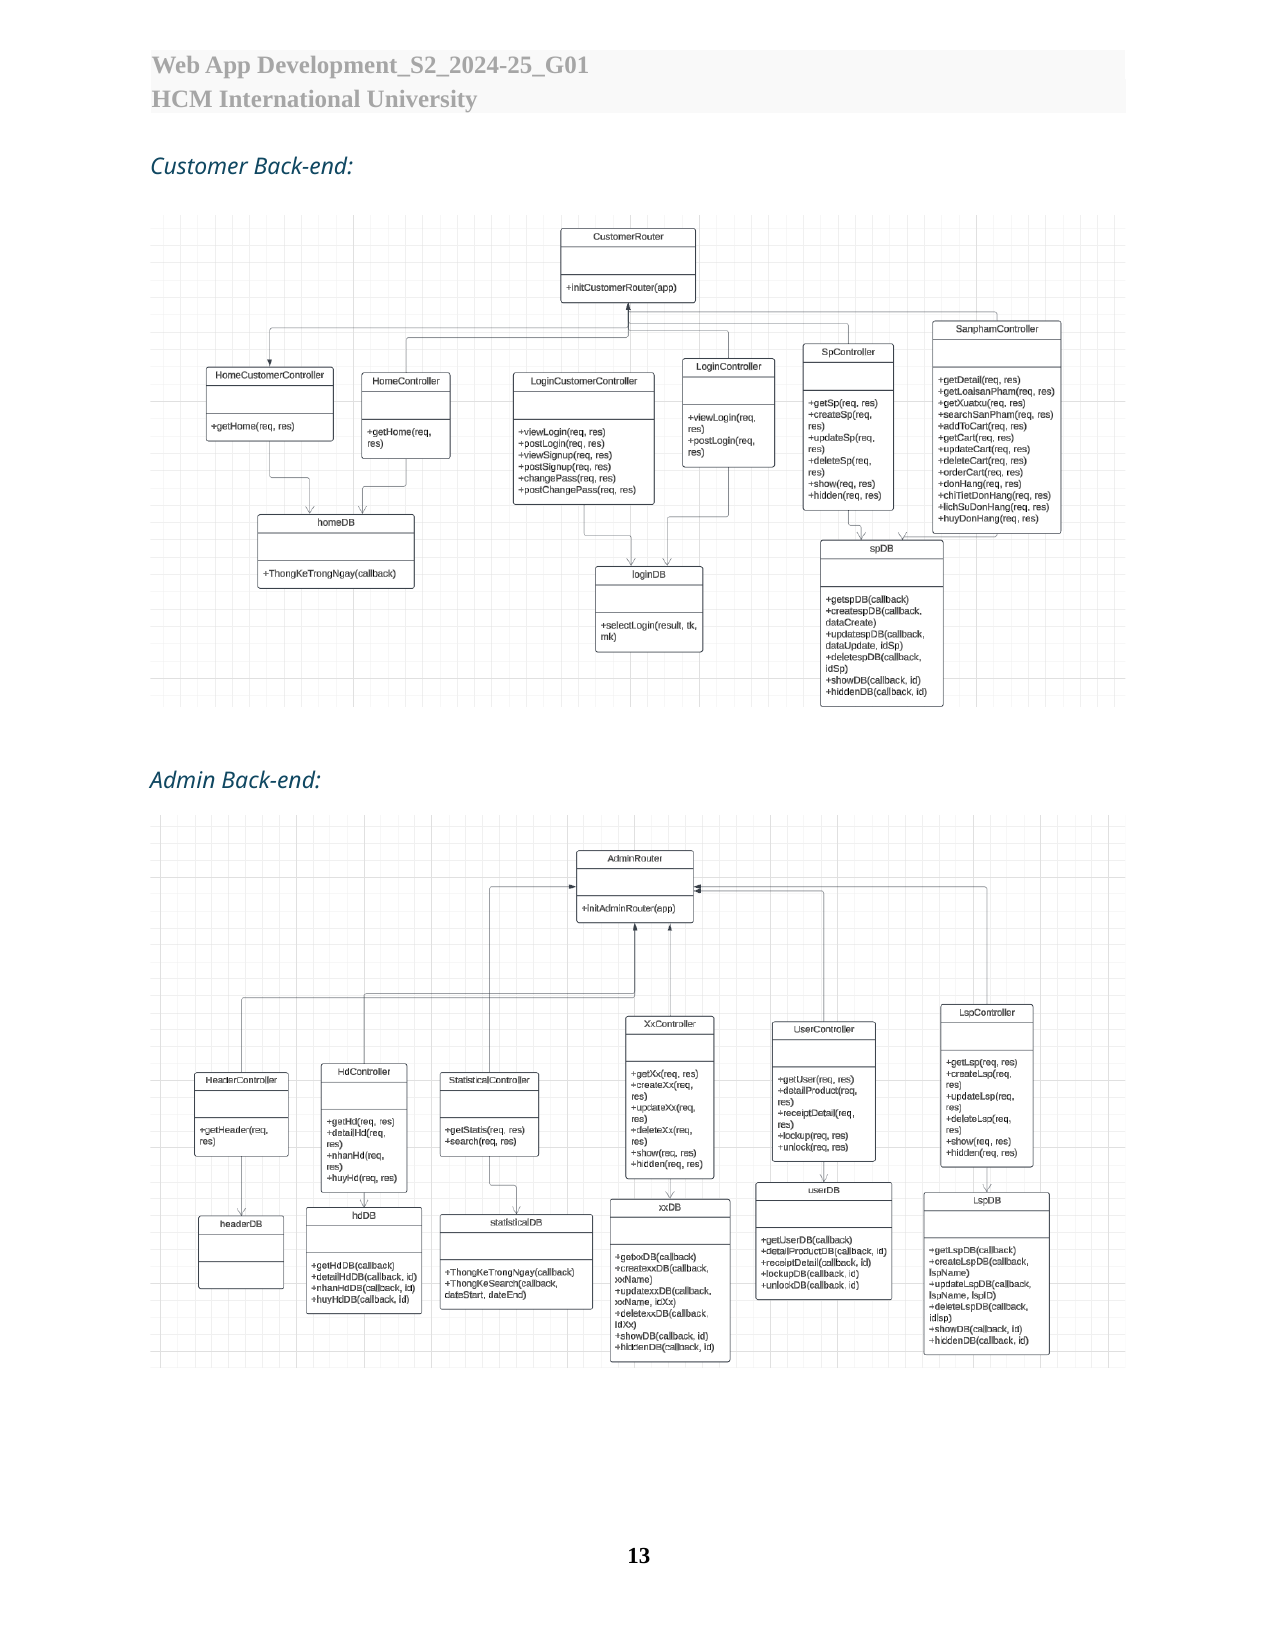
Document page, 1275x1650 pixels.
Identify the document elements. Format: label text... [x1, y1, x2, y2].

subtitle Customer Back-end: [150, 150, 1125, 181]
picture [150, 215, 1126, 707]
picture [150, 815, 1126, 1368]
subtitle Admin Back-end: [150, 764, 1125, 796]
